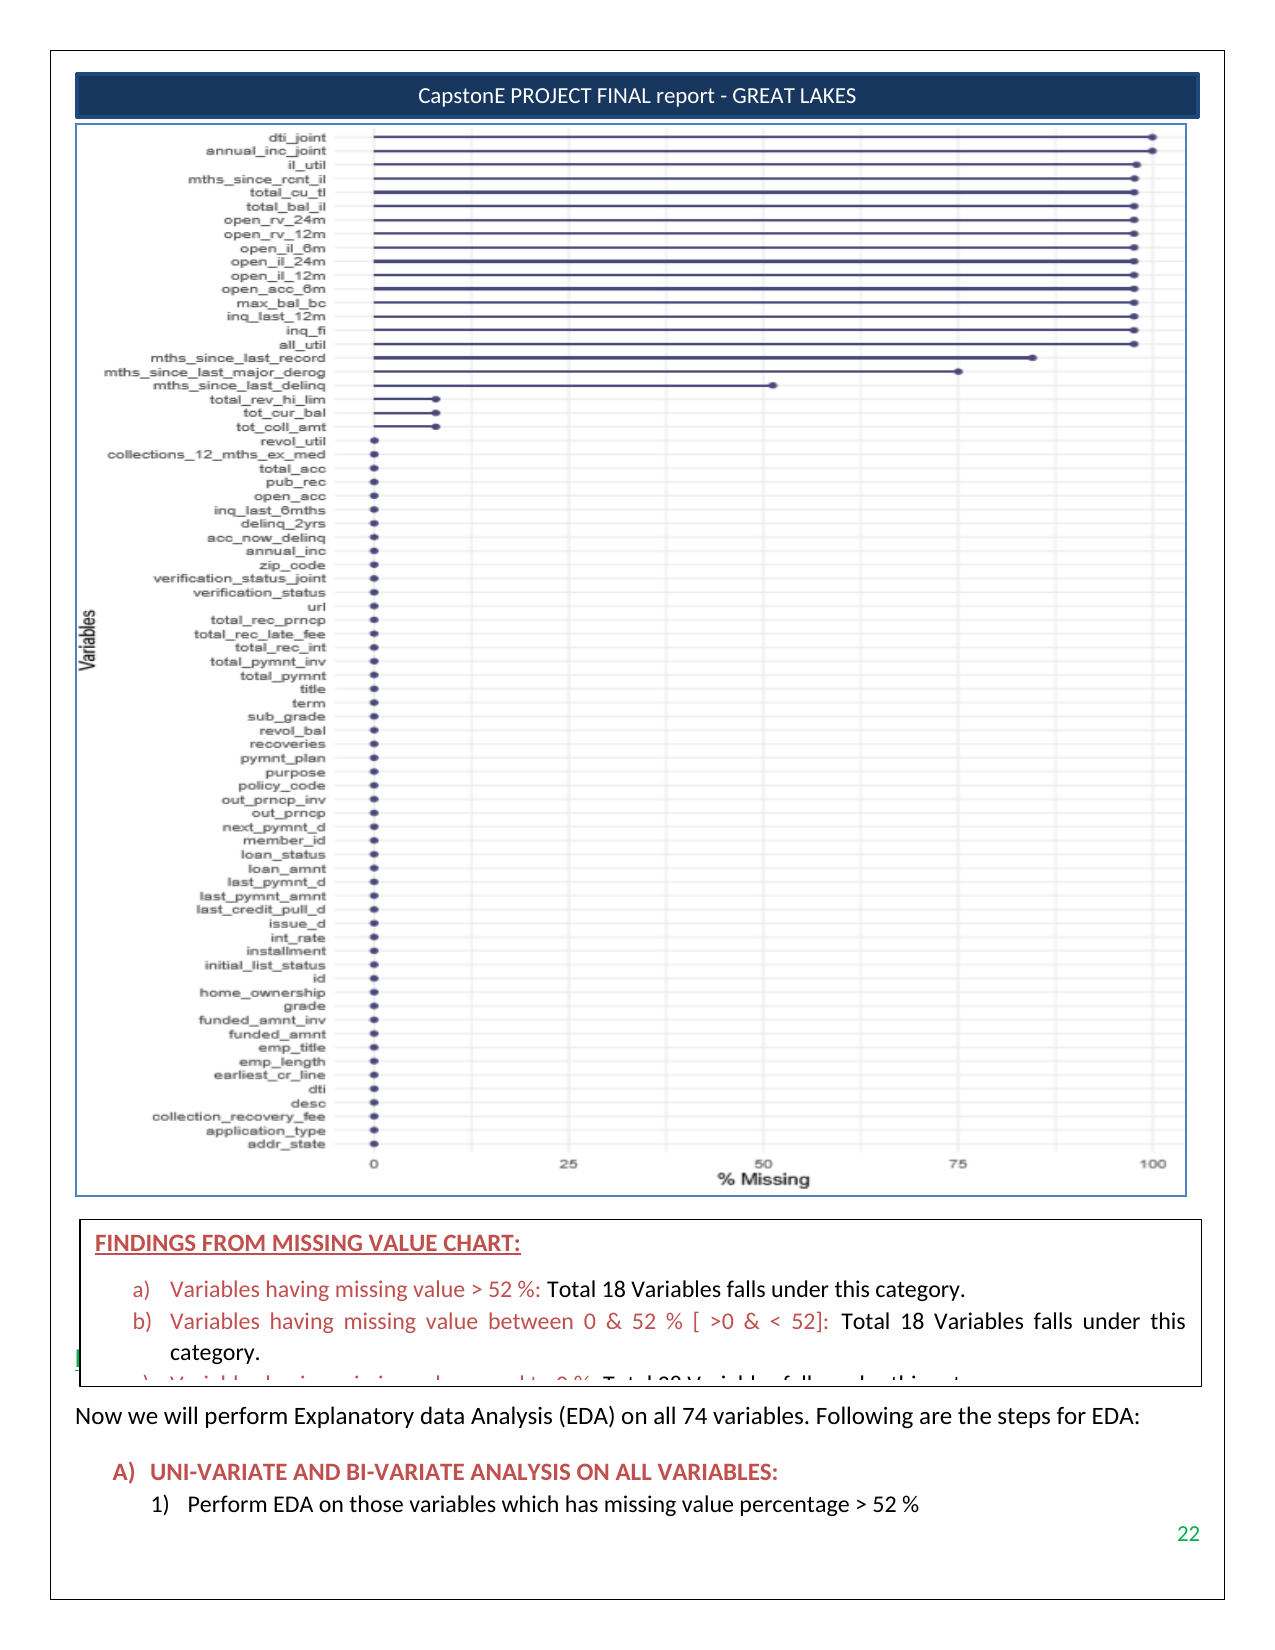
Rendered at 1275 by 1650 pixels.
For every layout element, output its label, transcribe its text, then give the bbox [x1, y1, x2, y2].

text Now we will perform Explanatory data Analysis (EDA) on all 74 variables. Following are the steps for EDA: [75, 1400, 1200, 1431]
list Perform EDA on those variables which has missing value percentage > 52 % [150, 1489, 1200, 1518]
picture [77, 125, 1185, 1195]
list UNI-VARIATE AND BI-VARIATE ANALYSIS ON ALL VARIABLES: [112, 1456, 1200, 1487]
